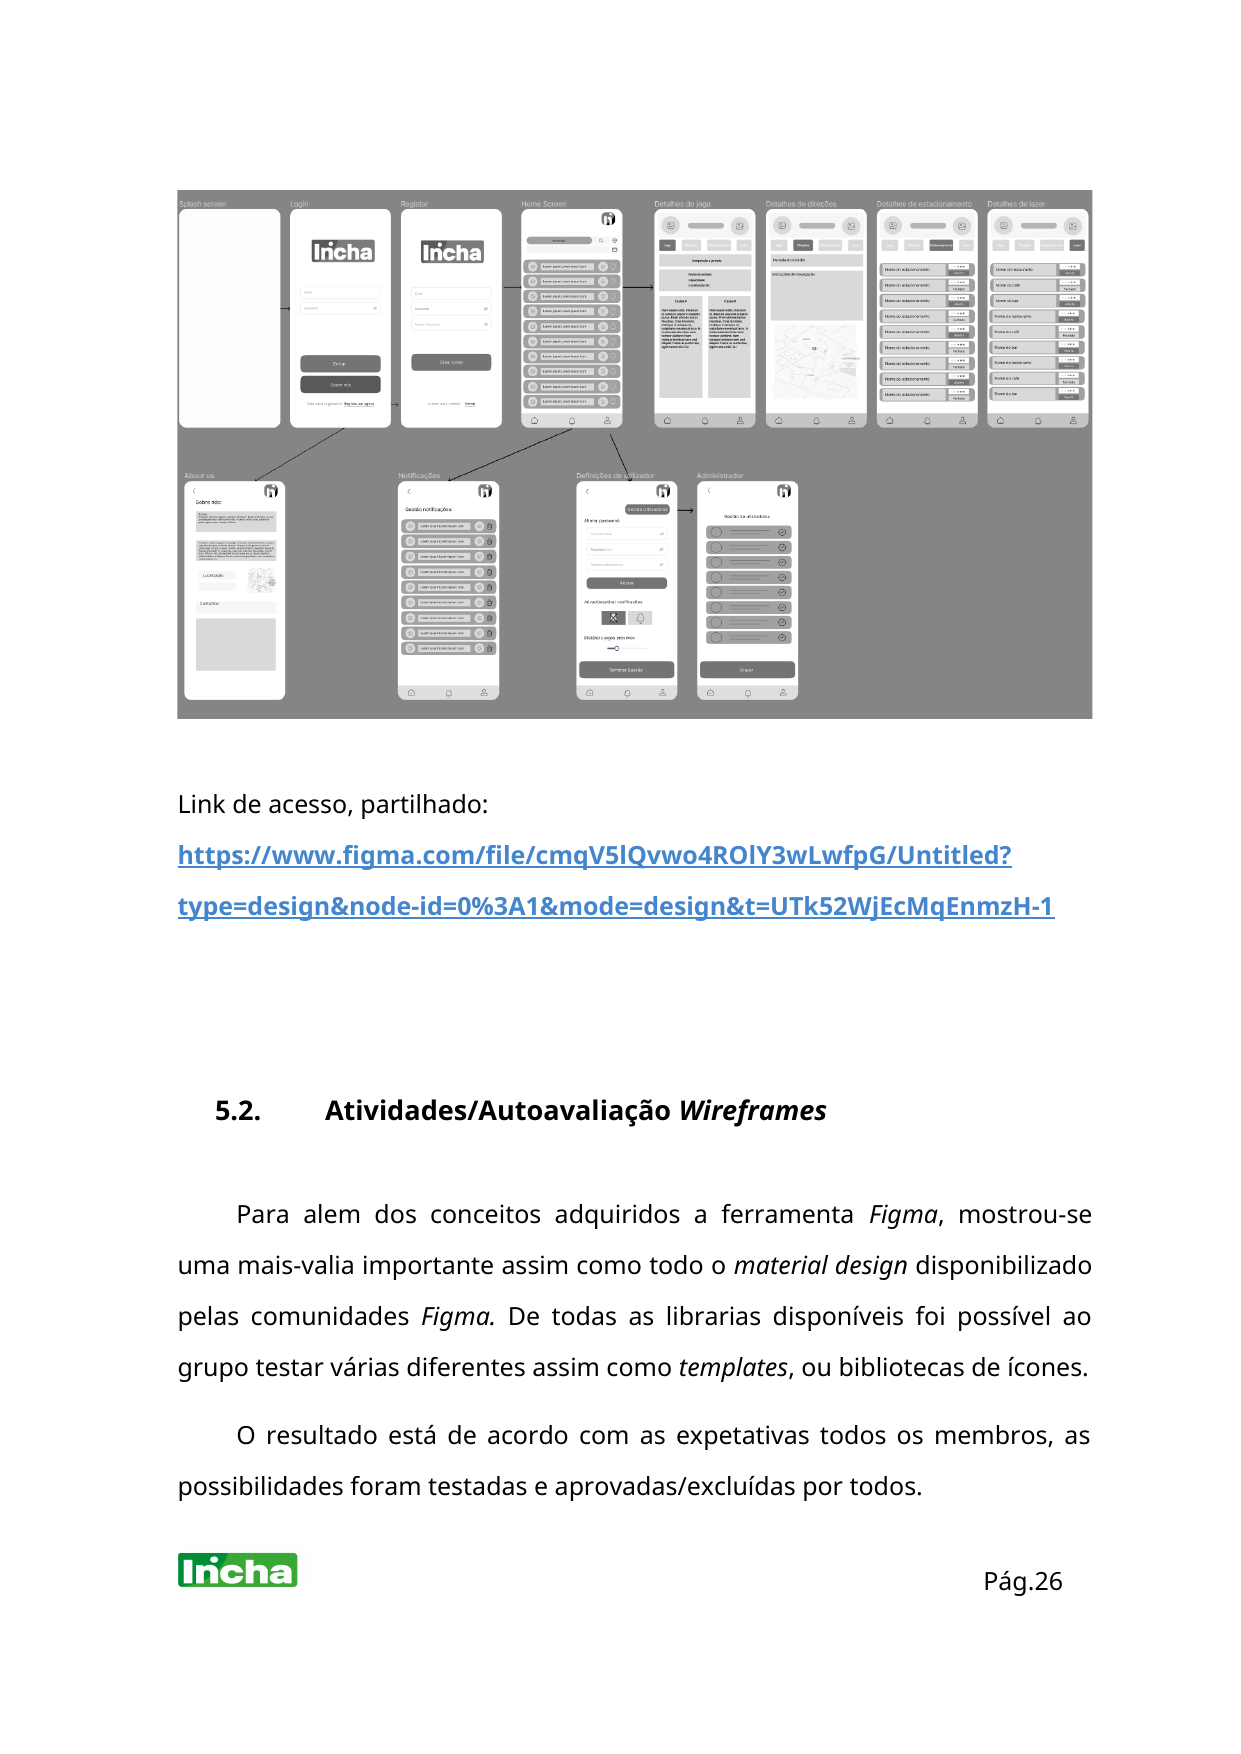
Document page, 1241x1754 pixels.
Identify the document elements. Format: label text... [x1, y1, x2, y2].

subtitle Atividades/Autoavaliação Wireframes [215, 1092, 1092, 1128]
picture [177, 190, 1093, 719]
picture [177, 1547, 309, 1591]
text https://www.figma.com/file/cmqV5lQvwo4ROlY3wLwfpG/Untitled?type=design&node-id=0%3A1&mode=design&t=UTk52WjEcMqEnmzH-1 [177, 837, 1092, 922]
text Link de acesso, partilhado: [177, 786, 1092, 820]
text O resultado está de acordo com as expetativas todos os membros, as possibilidades foram testadas e aprovadas/excluídas por todos. [177, 1418, 1092, 1503]
text Para alem dos conceitos adquiridos a ferramenta Figma, mostrou-se uma mais-valia importante assim como todo o material design disponibilizado pelas comunidades Figma. De todas as librarias disponíveis foi possível ao grupo testar várias diferentes assim como templates, ou bibliotecas de ícones. [177, 1197, 1092, 1384]
